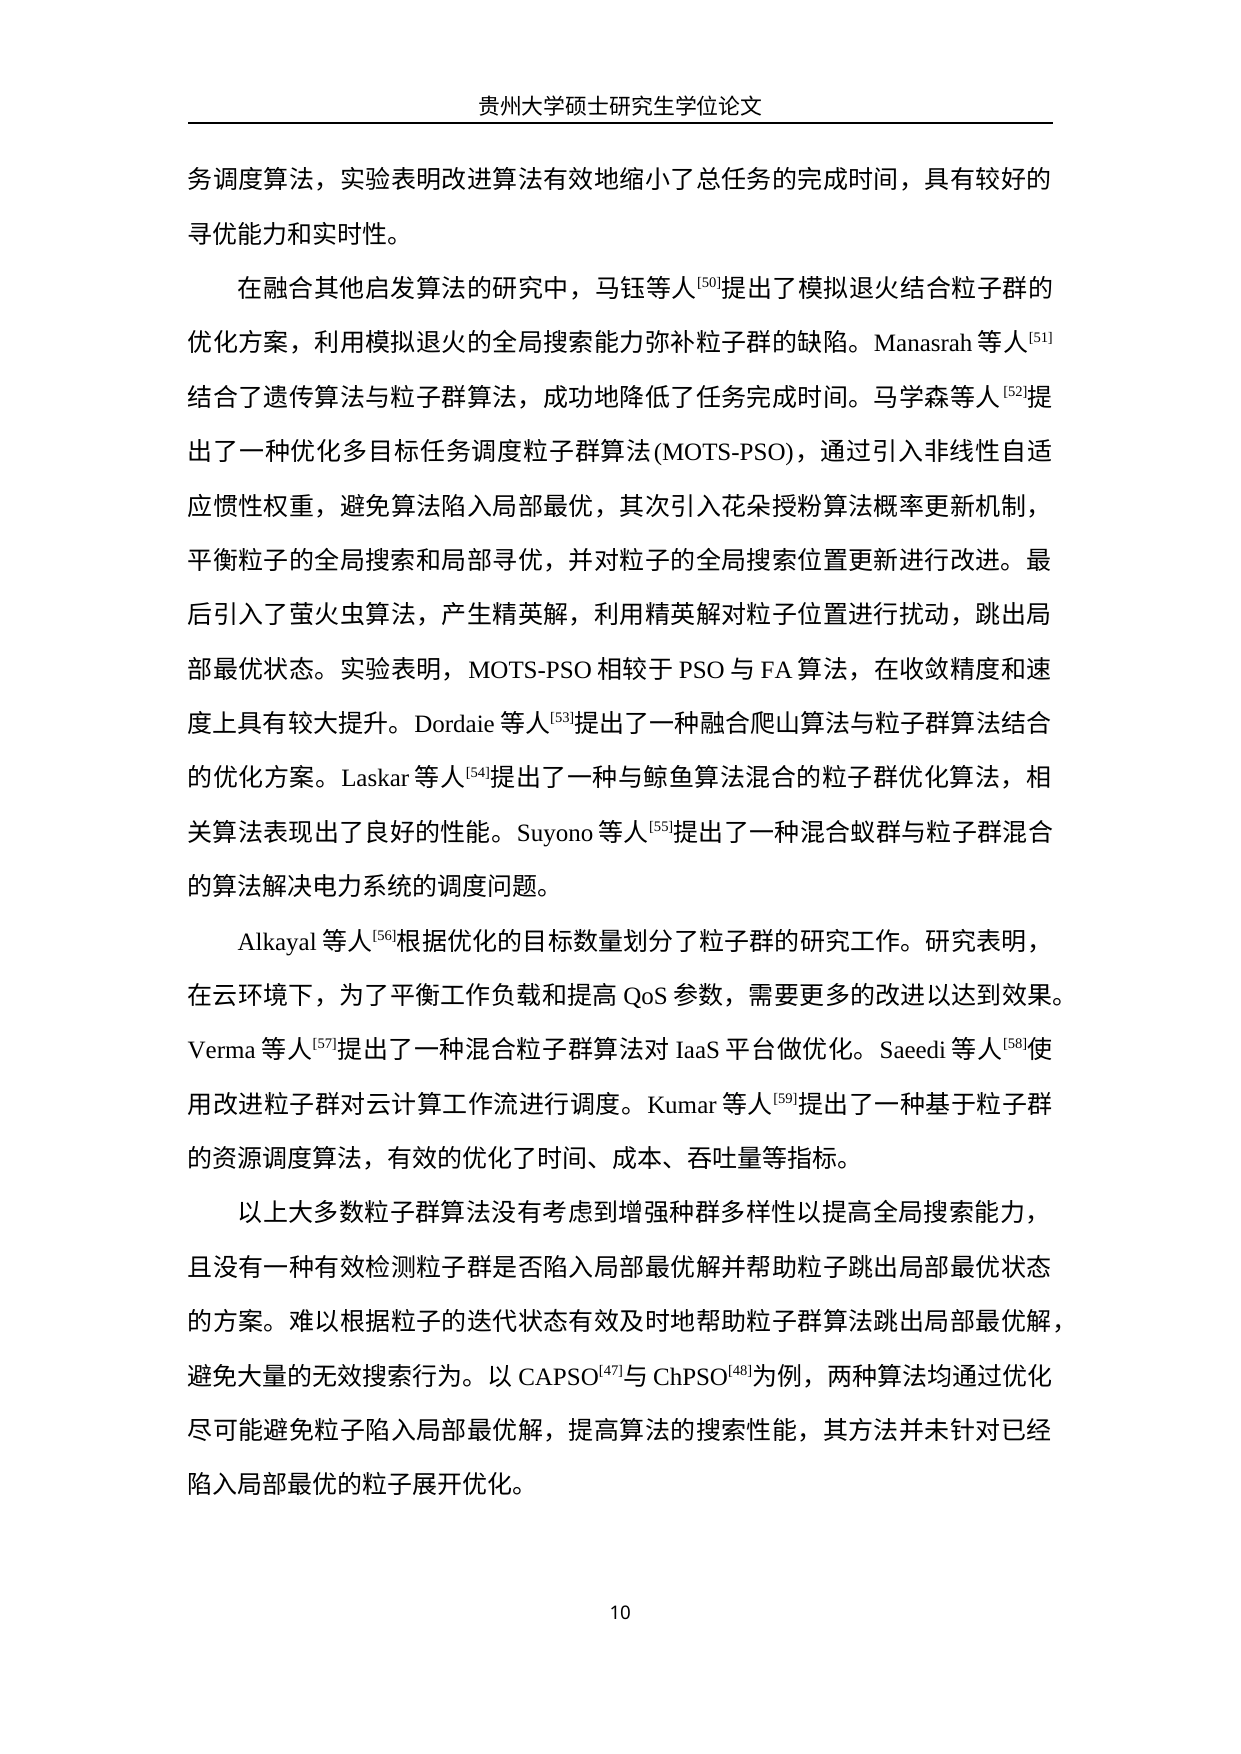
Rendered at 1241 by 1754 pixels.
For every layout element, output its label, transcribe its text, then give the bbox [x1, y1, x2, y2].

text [187, 160, 1053, 250]
text 在融合其他启发算法的研究中，马钰等人[50]提出了模拟退火结合粒子群的优化方案，利用模拟退火的全局搜索能力弥补粒子群的缺陷。Manasrah等人[51]结合了遗传算法与粒子群算法，成功地降低了任务完成时间。马学森等人[52]提出了一种优化多目标任务调度粒子群算法(MOTS-PSO)，通过引入非线性自适应惯性权重，避免算法陷入局部最优，其次引入花朵授粉算法概率更新机制，平衡粒子的全局搜索和局部寻优，并对粒子的全局搜索位置更新进行改进。最后引入了萤火虫算法，产生精英解，利用精英解对粒子位置进行扰动，跳出局部最优状态。实验表明，MOTS-PSO相较于PSO与FA算法，在收敛精度和速度上具有较大提升。Dordaie等人[53]提出了一种融合爬山算法与粒子群算法结合的优化方案。Laskar等人[54]提出了一种与鲸鱼算法混合的粒子群优化算法，相关算法表现出了良好的性能。Suyono等人[55]提出了一种混合蚁群与粒子群混合的算法解决电力系统的调度问题。 [187, 268, 1053, 903]
text 以上大多数粒子群算法没有考虑到增强种群多样性以提高全局搜索能力，且没有一种有效检测粒子群是否陷入局部最优解并帮助粒子跳出局部最优状态的方案。难以根据粒子的迭代状态有效及时地帮助粒子群算法跳出局部最优解，避免大量的无效搜索行为。以CAPSO[47]与ChPSO[48]为例，两种算法均通过优化尽可能避免粒子陷入局部最优解，提高算法的搜索性能，其方法并未针对已经陷入局部最优的粒子展开优化。 [187, 1193, 1053, 1501]
text Alkayal等人[56]根据优化的目标数量划分了粒子群的研究工作。研究表明，在云环境下，为了平衡工作负载和提高QoS参数，需要更多的改进以达到效果。Verma等人[57]提出了一种混合粒子群算法对IaaS平台做优化。Saeedi等人[58]使用改进粒子群对云计算工作流进行调度。Kumar等人[59]提出了一种基于粒子群的资源调度算法，有效的优化了时间、成本、吞吐量等指标。 [187, 921, 1053, 1175]
